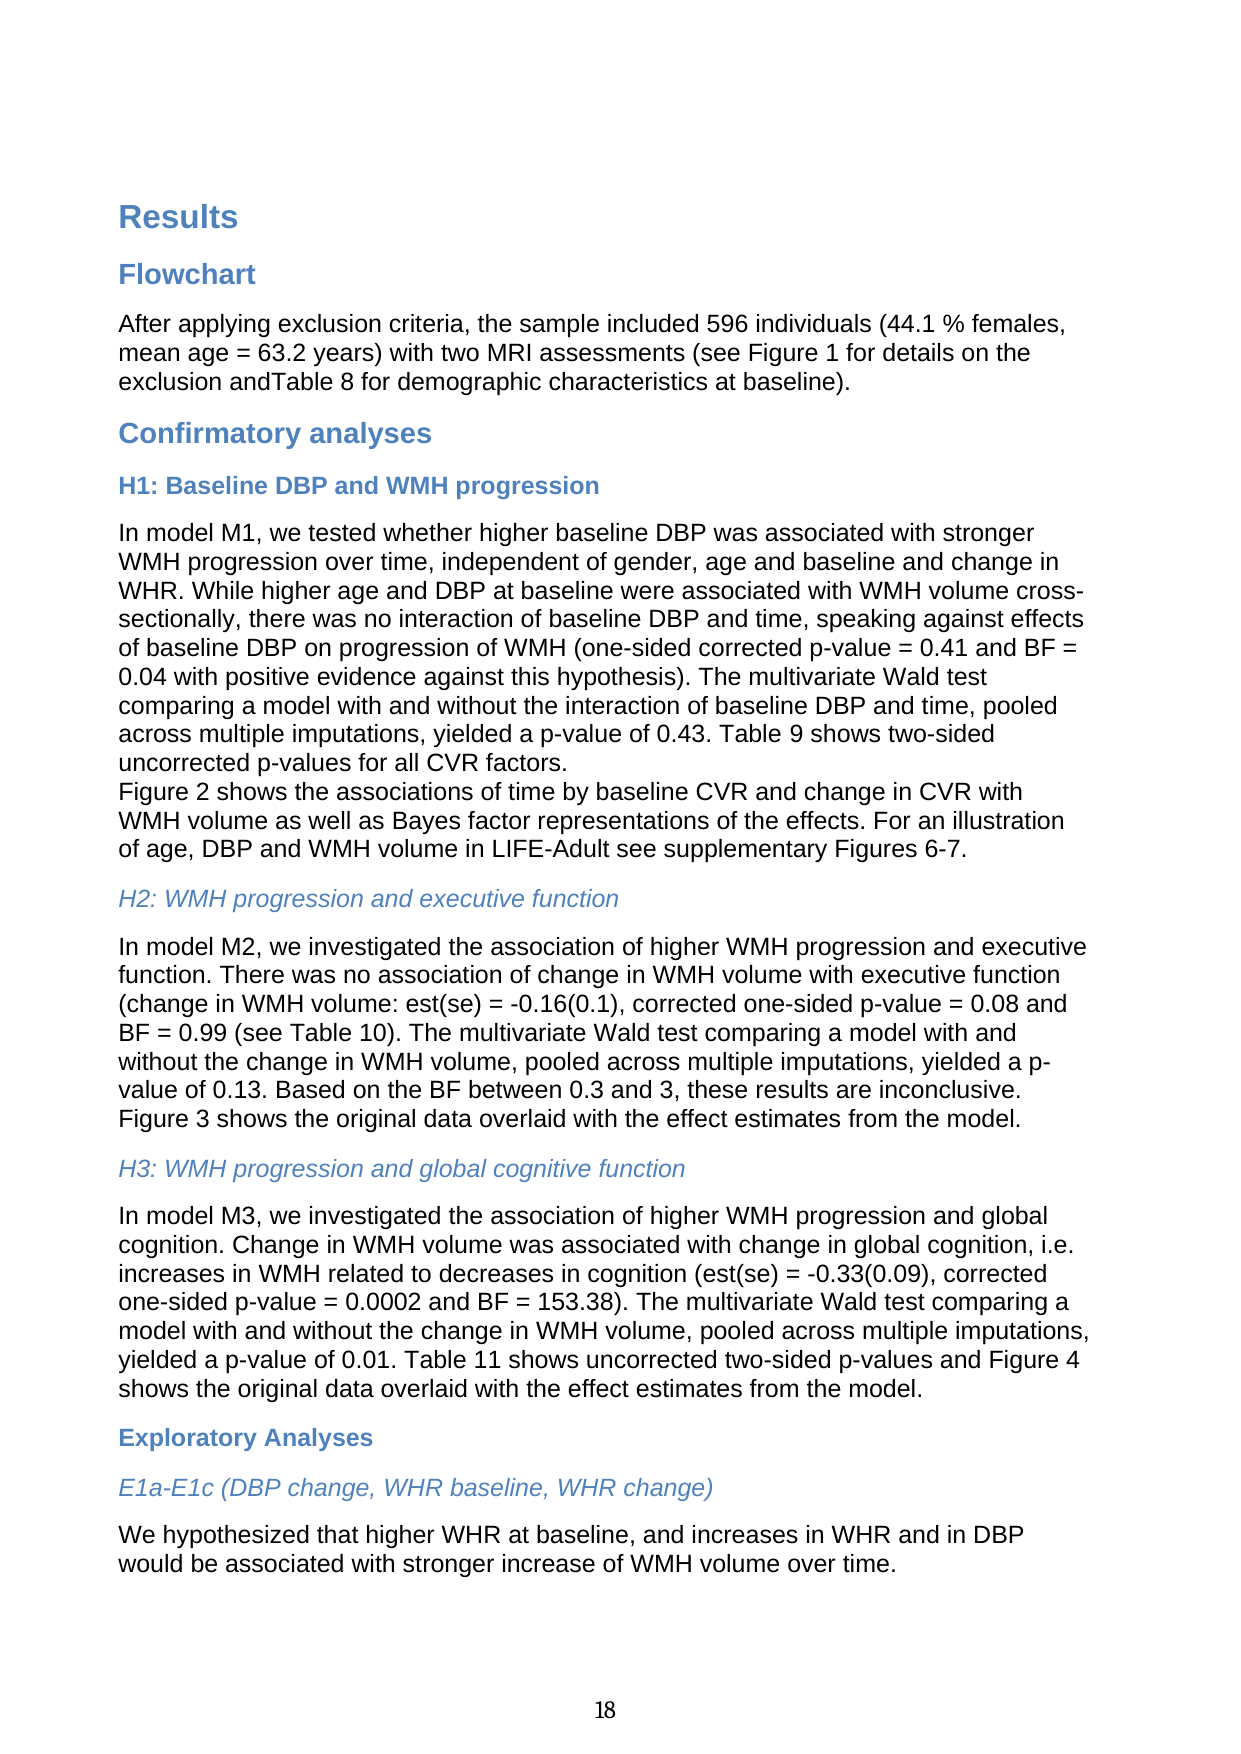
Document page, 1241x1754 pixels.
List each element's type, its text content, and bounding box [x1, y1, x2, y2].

text In model M2, we investigated the association of higher WMH progression and executive function. There was no association of change in WMH volume with executive function (change in WMH volume: est(se) = -0.16(0.1), corrected one-sided p-value = 0.08 and BF = 0.99 (see Table 10). The multivariate Wald test comparing a model with and without the change in WMH volume, pooled across multiple imputations, yielded a p-value of 0.13. Based on the BF between 0.3 and 3, these results are inconclusive. Figure 3 shows the original data overlaid with the effect estimates from the model. [118, 931, 1093, 1133]
subtitle Confirmatory analyses [118, 416, 1093, 450]
subtitle Exploratory Analyses [118, 1423, 1093, 1452]
subtitle Results [118, 198, 1093, 236]
text After applying exclusion criteria, the sample included 596 individuals (44.1 % females, mean age = 63.2 years) with two MRI assessments (see Figure 1 for details on the exclusion andTable 8 for demographic characteristics at baseline). [118, 309, 1093, 395]
subtitle E1a-E1c (DBP change, WHR baseline, WHR change) [118, 1473, 1093, 1501]
subtitle H3: WMH progression and global cognitive function [118, 1153, 1093, 1182]
subtitle Flowchart [118, 257, 1093, 290]
subtitle H1: Baseline DBP and WMH progression [118, 471, 1093, 499]
text In model M3, we investigated the association of higher WMH progression and global cognition. Change in WMH volume was associated with change in global cognition, i.e. increases in WMH related to decreases in cognition (est(se) = -0.33(0.09), corrected one-sided p-value = 0.0002 and BF = 153.38). The multivariate Wald test comparing a model with and without the change in WMH volume, pooled across multiple imputations, yielded a p-value of 0.01. Table 11 shows uncorrected two-sided p-values and Figure 4 shows the original data overlaid with the effect estimates from the model. [118, 1201, 1093, 1402]
subtitle H2: WMH progression and executive function [118, 884, 1093, 913]
text In model M1, we tested whether higher baseline DBP was associated with stronger WMH progression over time, independent of gender, age and baseline and change in WHR. While higher age and DBP at baseline were associated with WMH volume cross-sectionally, there was no interaction of baseline DBP and time, speaking against effects of baseline DBP on progression of WMH (one-sided corrected p-value = 0.41 and BF = 0.04 with positive evidence against this hypothesis). The multivariate Wald test comparing a model with and without the interaction of baseline DBP and time, pooled across multiple imputations, yielded a p-value of 0.43. Table 9 shows two-sided uncorrected p-values for all CVR factors. Figure 2 shows the associations of time by baseline CVR and change in CVR with WMH volume as well as Bayes factor representations of the effects. For an illustration of age, DBP and WMH volume in LIFE-Adult see supplementary Figures 6-7. [118, 518, 1093, 863]
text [118, 1520, 1093, 1578]
